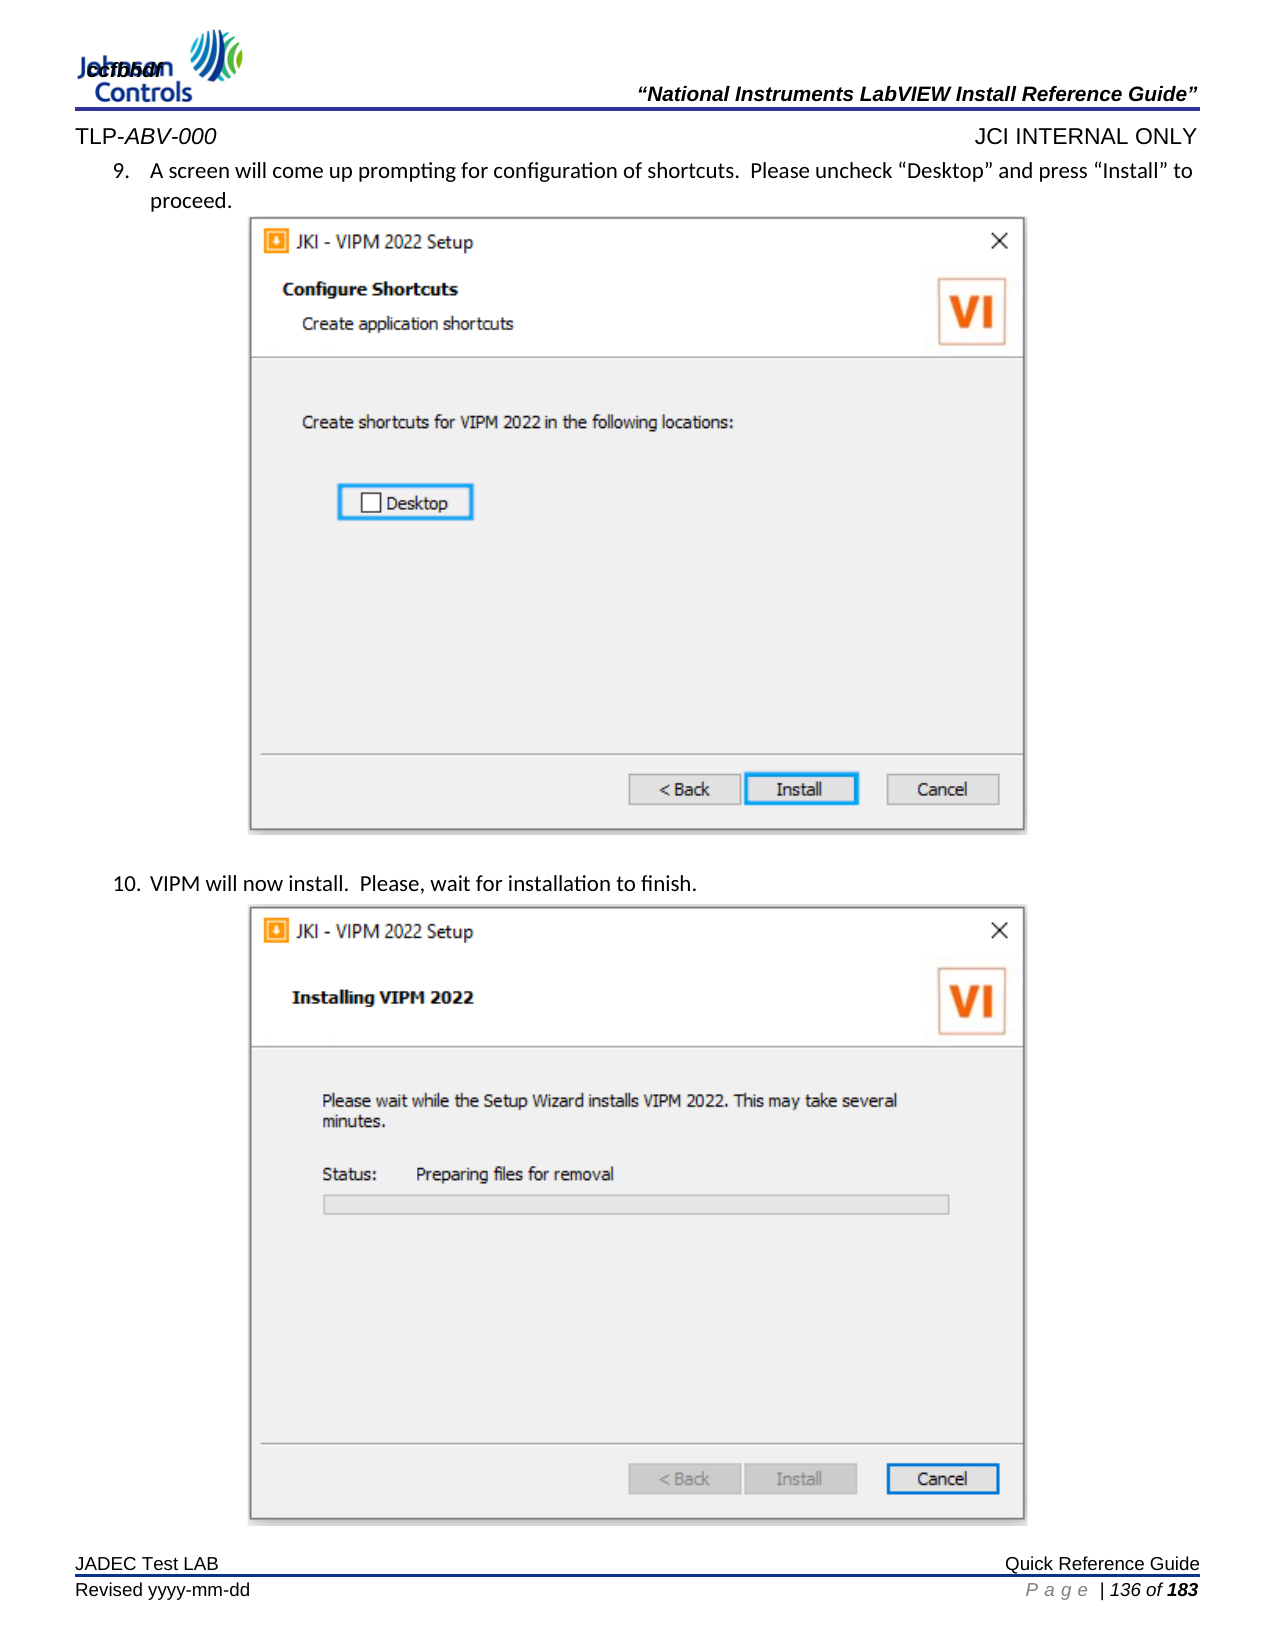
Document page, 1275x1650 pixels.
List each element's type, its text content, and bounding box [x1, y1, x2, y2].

list A screen will come up prompting for configuration of shortcuts. Please uncheck “Desktop” and press “Install” to proceed. [112, 156, 1200, 214]
picture [76, 26, 246, 105]
picture [247, 904, 1028, 1526]
picture [247, 216, 1028, 835]
list VIPM will now install. Please, wait for installation to finish. [112, 869, 1200, 898]
